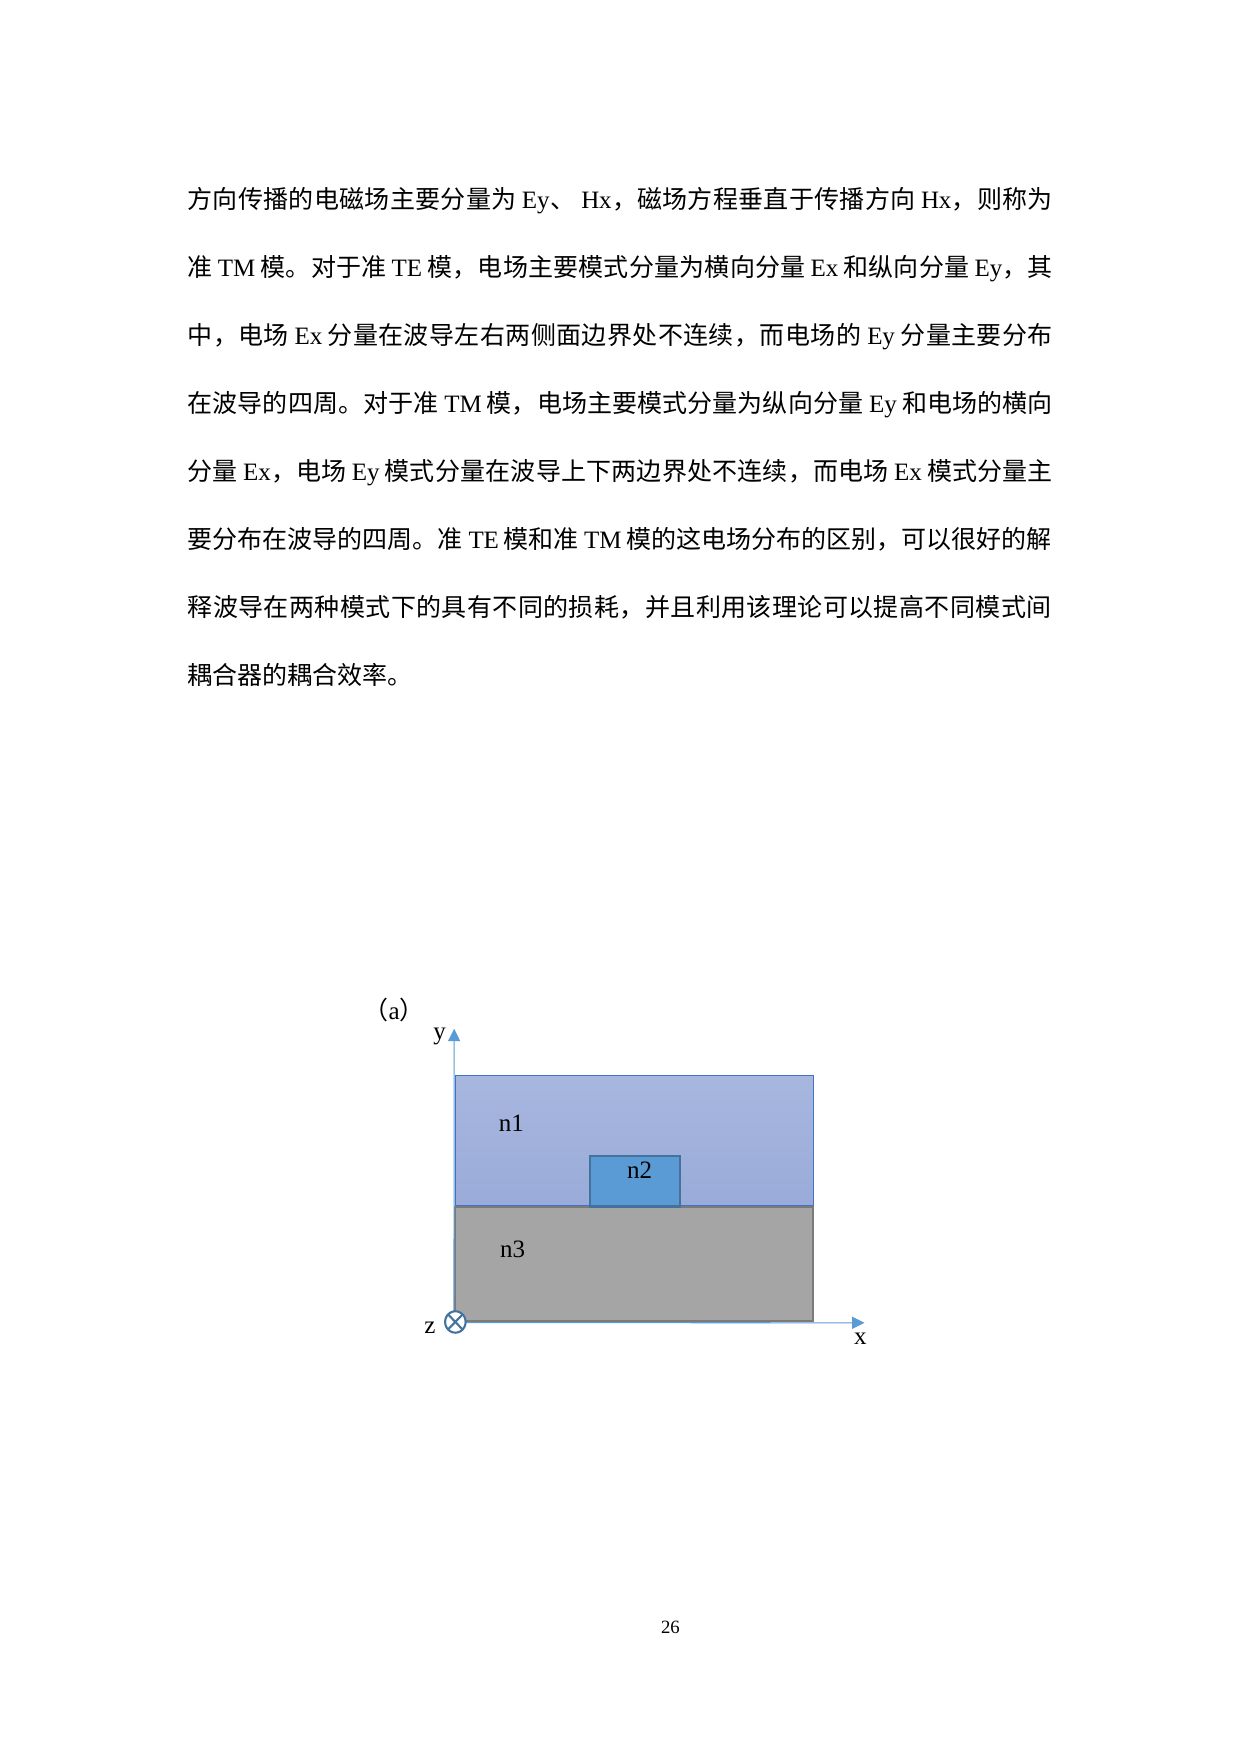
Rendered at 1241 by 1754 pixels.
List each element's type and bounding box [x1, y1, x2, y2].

text [187, 164, 1053, 707]
